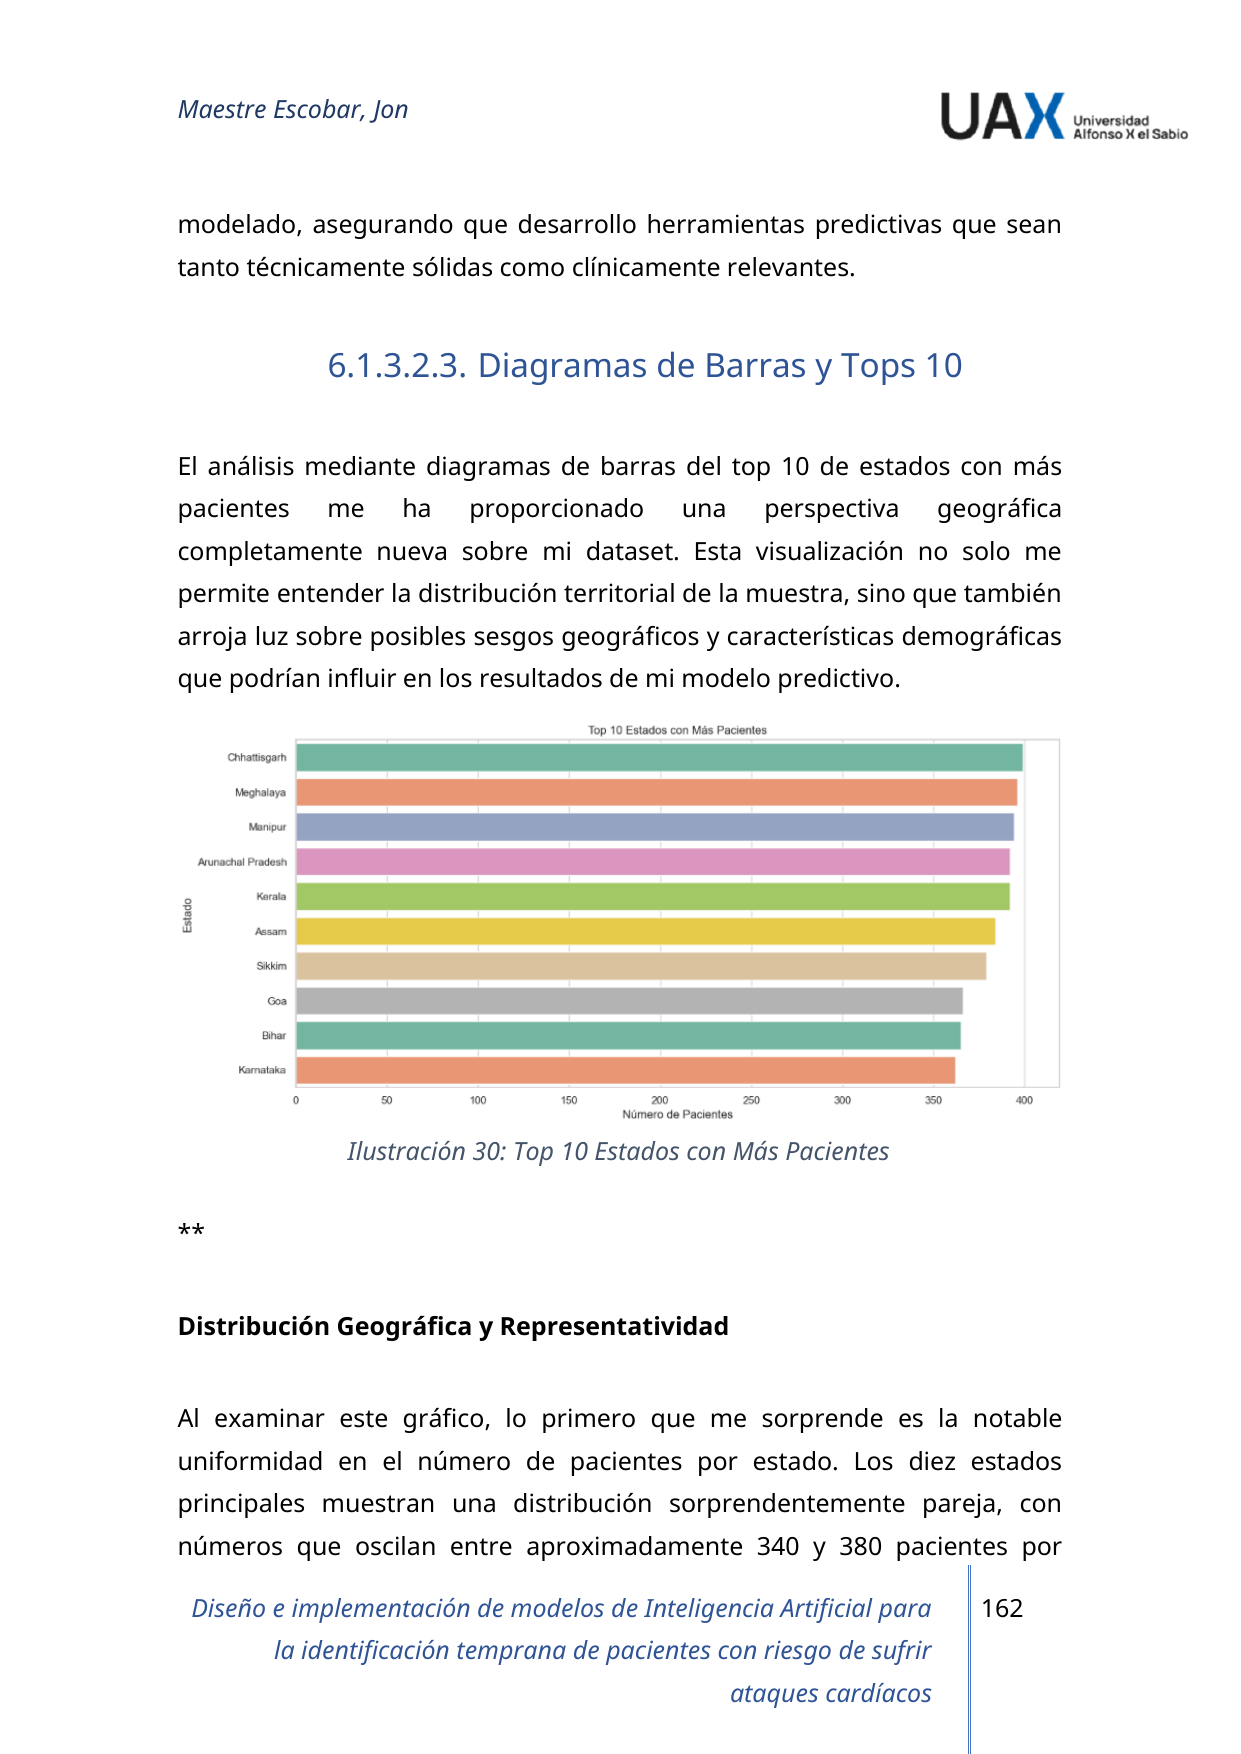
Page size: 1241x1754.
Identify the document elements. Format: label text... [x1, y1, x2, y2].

picture [940, 89, 1192, 144]
text El análisis mediante diagramas de barras del top 10 de estados con más pacientes me ha proporcionado una perspectiva geográfica completamente nueva sobre mi dataset. Esta visualización no solo me permite entender la distribución territorial de la muestra, sino que también arroja luz sobre posibles sesgos geográficos y características demográficas que podrían influir en los resultados de mi modelo predictivo. [177, 448, 1063, 695]
text ** [177, 1216, 1063, 1250]
text Distribución Geográfica y Representatividad [177, 1308, 1063, 1343]
picture [177, 720, 1063, 1124]
list Diagramas de Barras y Tops 10 [327, 342, 1063, 387]
